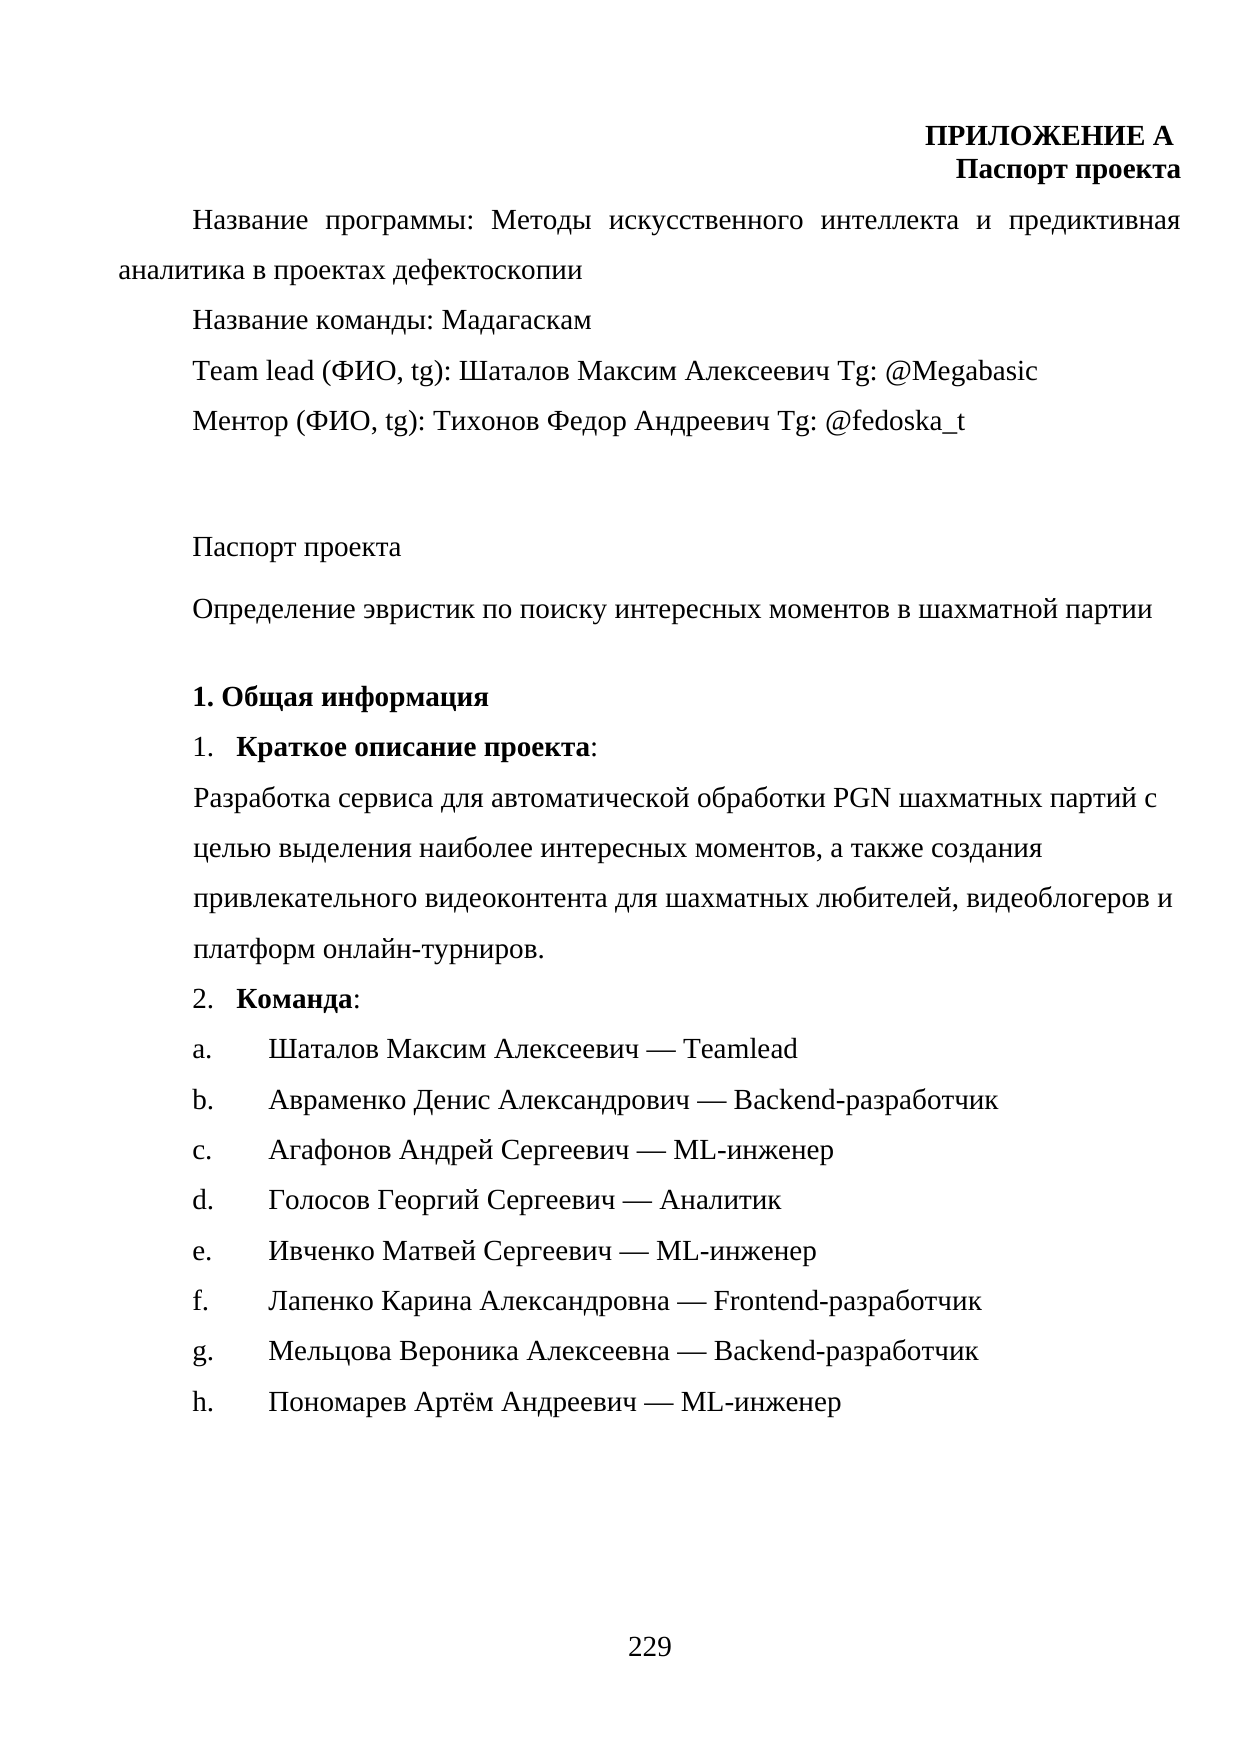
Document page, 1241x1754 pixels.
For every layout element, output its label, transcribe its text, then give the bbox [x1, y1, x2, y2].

subtitle ПРИЛОЖЕНИЕ А Паспорт проекта [118, 118, 1181, 185]
list Голосов Георгий Сергеевич — Аналитик [192, 1182, 1181, 1216]
text Ментор (ФИО, tg): Тихонов Федор Андреевич Tg: @fedoska_t [118, 403, 1181, 437]
subtitle Определение эвристик по поиску интересных моментов в шахматной партии [118, 592, 1181, 625]
list Ивченко Матвей Сергеевич — ML-инженер [192, 1233, 1181, 1266]
list Агафонов Андрей Сергеевич — ML-инженер [192, 1132, 1181, 1166]
text Team lead (ФИО, tg): Шаталов Максим Алексеевич Tg: @Megabasic [118, 353, 1181, 386]
text Паспорт проекта [118, 529, 1181, 562]
subtitle 1. Общая информация [118, 679, 1181, 713]
list Авраменко Денис Александрович — Backend-разработчик [192, 1082, 1181, 1115]
list Мельцова Вероника Алексеевна — Backend-разработчик [192, 1333, 1181, 1367]
list Лапенко Карина Александровна — Frontend-разработчик [192, 1283, 1181, 1317]
list Пономарев Артём Андреевич — ML-инженер [192, 1384, 1181, 1417]
list Краткое описание проекта: Разработка сервиса для автоматической обработки PGN шахматных партий с целью выделения наиболее интересных моментов, а также создания привлекательного видеоконтента для шахматных любителей, видеоблогеров и платформ онлайн-турниров. [192, 729, 1181, 964]
text Название команды: Мадагаскам [118, 302, 1181, 336]
list Команда: [192, 981, 1181, 1015]
list Шаталов Максим Алексеевич — Teamlead [192, 1031, 1181, 1065]
text Название программы: Методы искусственного интеллекта и предиктивная аналитика в проектах дефектоскопии [118, 202, 1181, 286]
